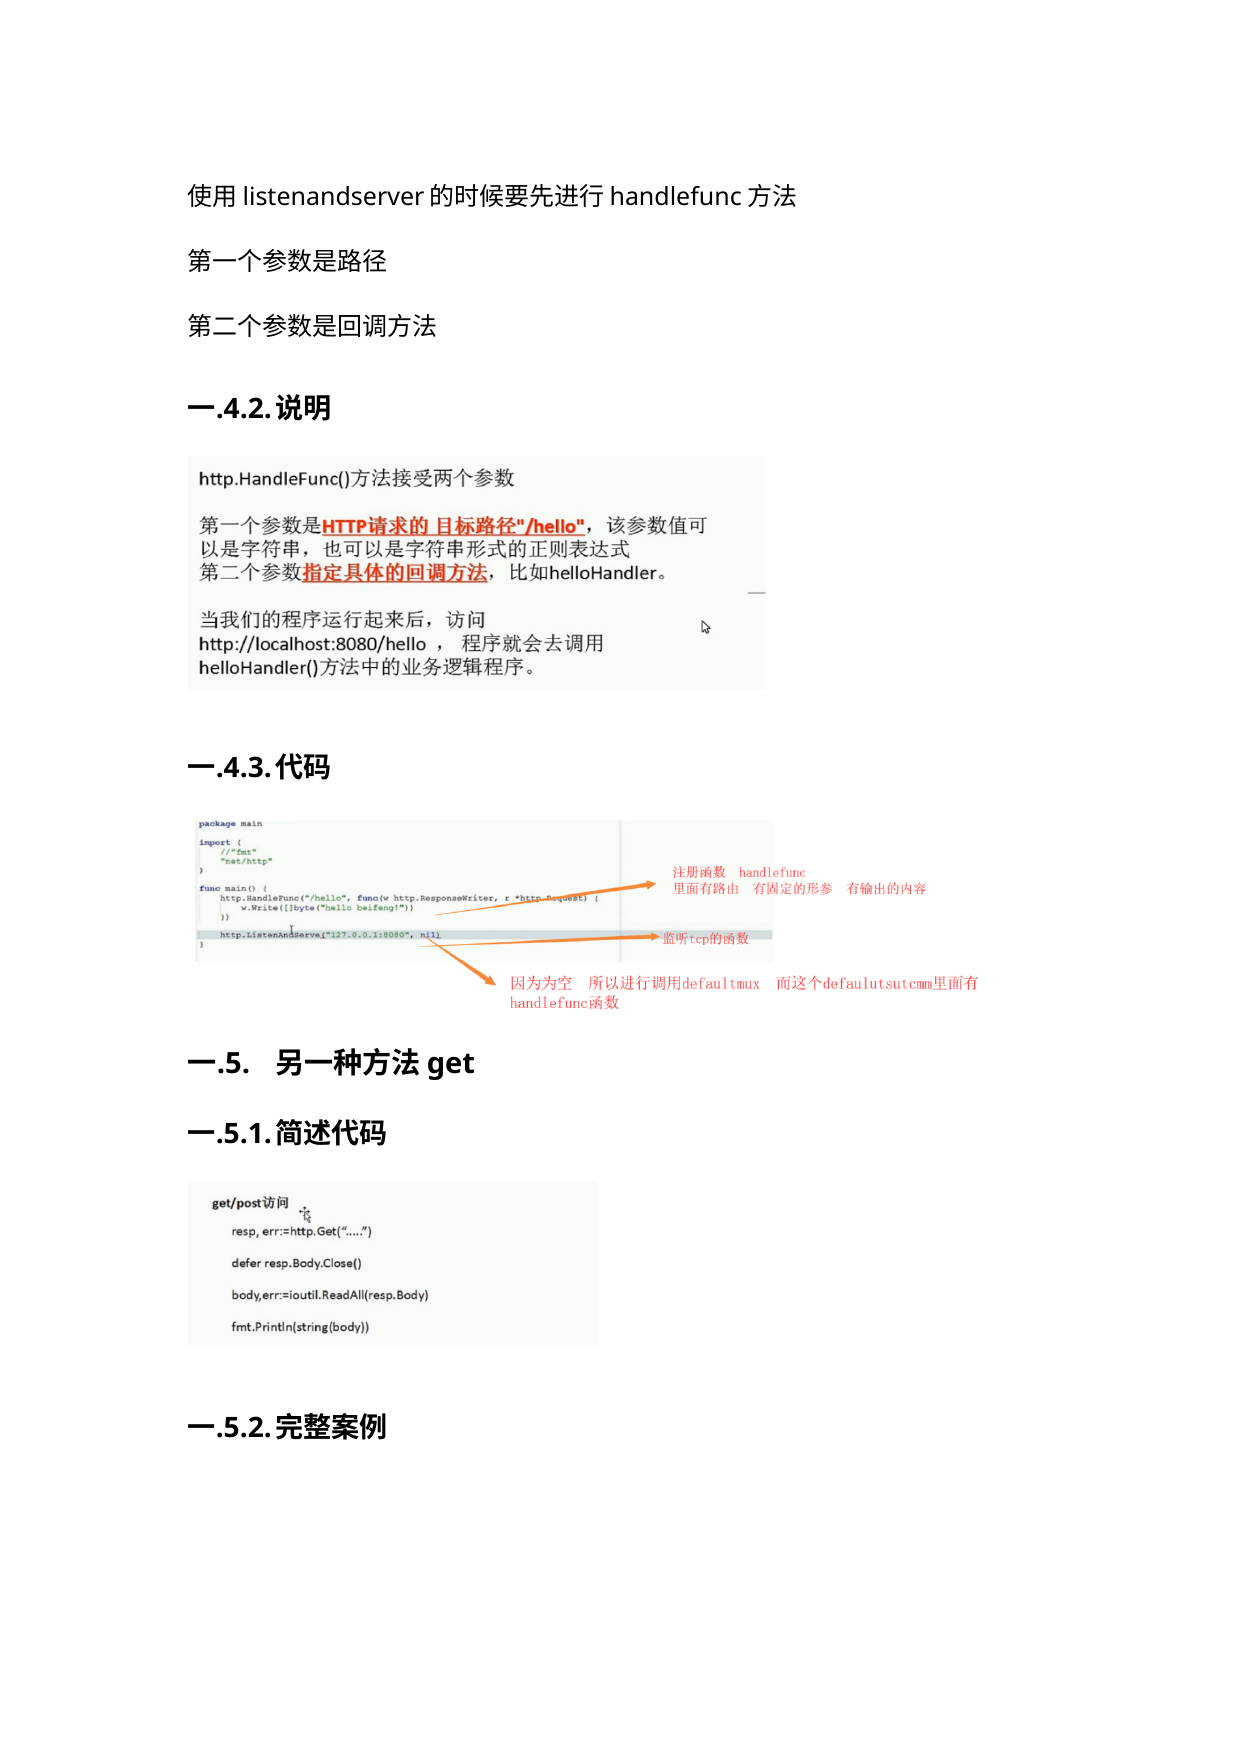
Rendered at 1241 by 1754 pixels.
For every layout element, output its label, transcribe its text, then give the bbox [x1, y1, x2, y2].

picture [187, 456, 766, 690]
text 使用listenandserver的时候要先进行handlefunc方法 [187, 162, 1053, 227]
subtitle 另一种方法get [187, 1039, 1053, 1082]
subtitle 代码 [187, 745, 1053, 786]
text 第二个参数是回调方法 [187, 292, 1053, 357]
picture [187, 815, 1053, 1010]
picture [187, 1181, 599, 1345]
subtitle 简述代码 [187, 1111, 1053, 1152]
subtitle 说明 [187, 386, 1053, 427]
text 第一个参数是路径 [187, 227, 1053, 292]
subtitle 完整案例 [187, 1405, 1053, 1446]
